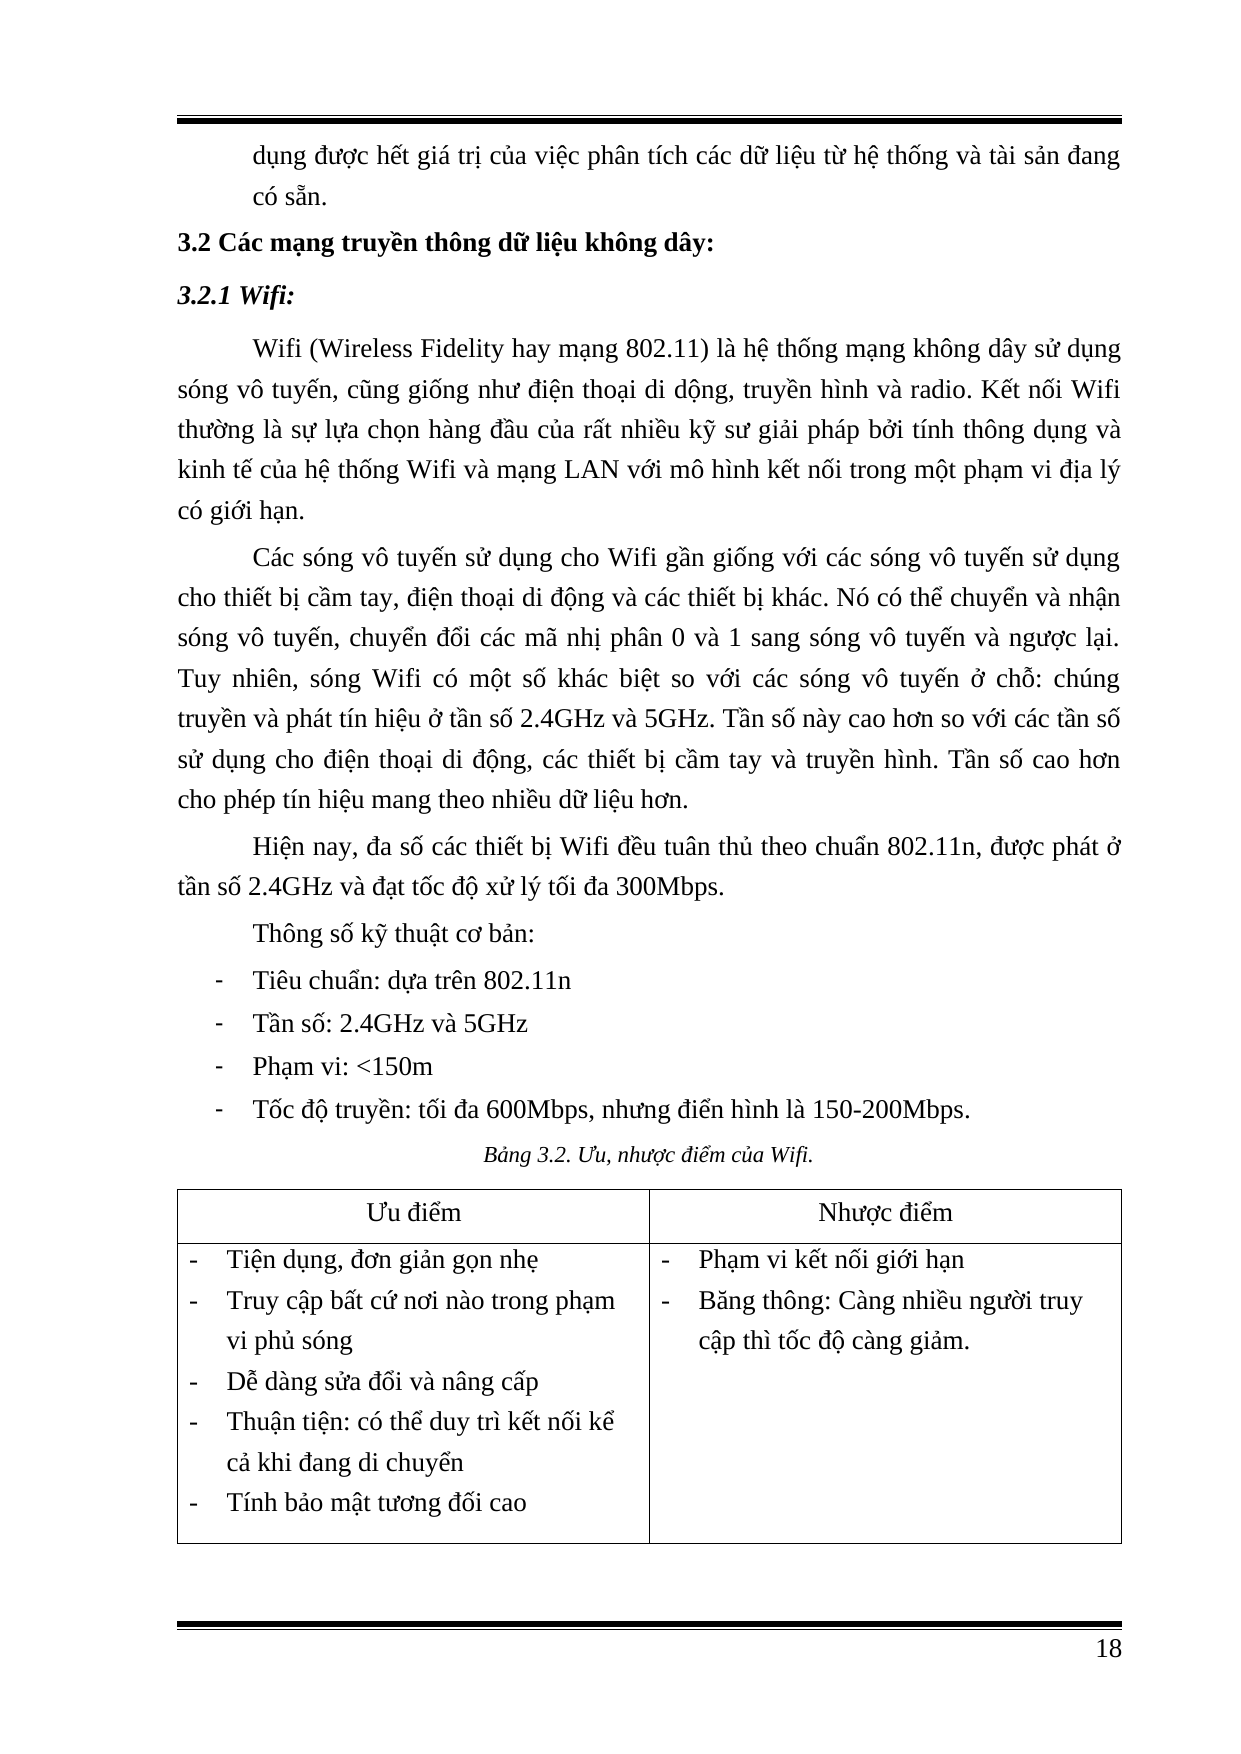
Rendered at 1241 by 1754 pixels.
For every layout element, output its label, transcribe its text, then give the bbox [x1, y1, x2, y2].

list Tần số: 2.4GHz và 5GHz [215, 1006, 1122, 1039]
table_header Nhược điểm [650, 1190, 1121, 1243]
table_cell Phạm vi kết nối giới hạn Băng thông: Càng nhiều người truy cập thì tốc độ càng giảm. [650, 1244, 1121, 1543]
table_header Ưu điểm [178, 1190, 649, 1243]
text Các sóng vô tuyến sử dụng cho Wifi gần giống với các sóng vô tuyến sử dụng cho thiết bị cầm tay, điện thoại di động và các thiết bị khác. Nó có thể chuyển và nhận sóng vô tuyến, chuyển đổi các mã nhị phân 0 và 1 sang sóng vô tuyến và ngược lại. Tuy nhiên, sóng Wifi có một số khác biệt so với các sóng vô tuyến ở chỗ: chúng truyền và phát tín hiệu ở tần số 2.4GHz và 5GHz. Tần số này cao hơn so với các tần số sử dụng cho điện thoại di động, các thiết bị cầm tay và truyền hình. Tần số cao hơn cho phép tín hiệu mang theo nhiều dữ liệu hơn. [177, 541, 1122, 814]
subtitle Wifi: [177, 279, 1122, 311]
table_cell Tiện dụng, đơn giản gọn nhẹ Truy cập bất cứ nơi nào trong phạm vi phủ sóng Dễ dàng sửa đổi và nâng cấp Thuận tiện: có thể duy trì kết nối kể cả khi đang di chuyển Tính bảo mật tương đối cao [178, 1244, 649, 1543]
text Thông số kỹ thuật cơ bản: [177, 917, 1122, 948]
subtitle Các mạng truyền thông dữ liệu không dây: [177, 226, 1122, 258]
list Phạm vi: <150m [215, 1049, 1122, 1082]
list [215, 139, 1122, 211]
text Wifi (Wireless Fidelity hay mạng 802.11) là hệ thống mạng không dây sử dụng sóng vô tuyến, cũng giống như điện thoại di dộng, truyền hình và radio. Kết nối Wifi thường là sự lựa chọn hàng đầu của rất nhiều kỹ sư giải pháp bởi tính thông dụng và kinh tế của hệ thống Wifi và mạng LAN với mô hình kết nối trong một phạm vi địa lý có giới hạn. [177, 332, 1122, 525]
list Tiêu chuẩn: dựa trên 802.11n [215, 963, 1122, 997]
text Hiện nay, đa số các thiết bị Wifi đều tuân thủ theo chuẩn 802.11n, được phát ở tần số 2.4GHz và đạt tốc độ xử lý tối đa 300Mbps. [177, 830, 1122, 901]
list Tốc độ truyền: tối đa 600Mbps, nhưng điển hình là 150-200Mbps. [215, 1092, 1122, 1125]
